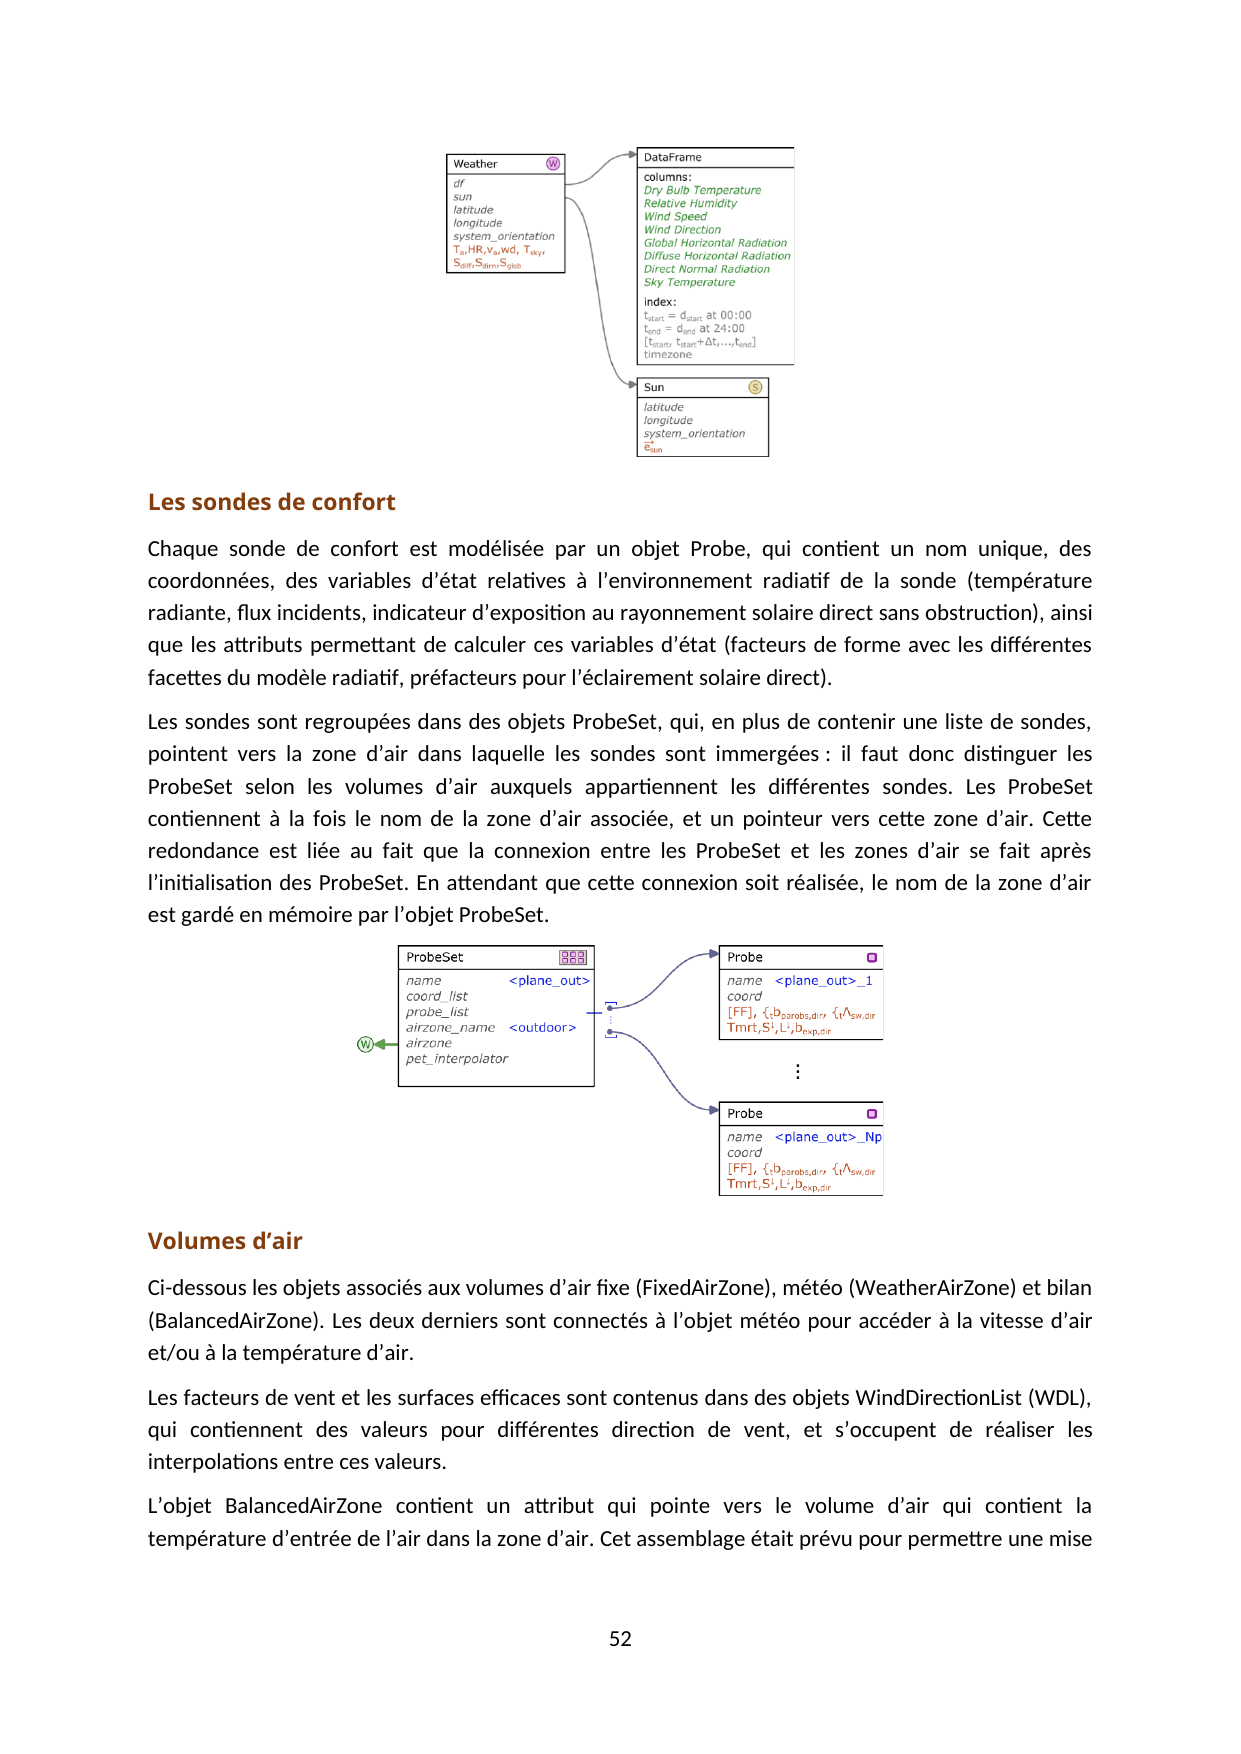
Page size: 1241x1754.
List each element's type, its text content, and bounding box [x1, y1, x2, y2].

text Ci-dessous les objets associés aux volumes d’air fixe (FixedAirZone), météo (WeatherAirZone) et bilan (BalancedAirZone). Les deux derniers sont connectés à l’objet météo pour accéder à la vitesse d’air et/ou à la température d’air. [148, 1273, 1093, 1366]
text Les sondes sont regroupées dans des objets ProbeSet, qui, en plus de contenir une liste de sondes, pointent vers la zone d’air dans laquelle les sondes sont immergées : il faut donc distinguer les ProbeSet selon les volumes d’air auxquels appartiennent les différentes sondes. Les ProbeSet contiennent à la fois le nom de la zone d’air associée, et un pointeur vers cette zone d’air. Cette redondance est liée au fait que la connexion entre les ProbeSet et les zones d’air se fait après l’initialisation des ProbeSet. En attendant que cette connexion soit réalisée, le nom de la zone d’air est gardé en mémoire par l’objet ProbeSet. [148, 707, 1093, 928]
text Les facteurs de vent et les surfaces efficaces sont contenus dans des objets WindDirectionList (WDL), qui contiennent des valeurs pour différentes direction de vent, et s’occupent de réaliser les interpolations entre ces valeurs. [148, 1383, 1093, 1475]
text Volumes d’air [148, 1225, 1093, 1256]
picture [446, 147, 795, 457]
text Chaque sonde de confort est modélisée par un objet Probe, qui contient un nom unique, des coordonnées, des variables d’état relatives à l’environnement radiatif de la sonde (température radiante, flux incidents, indicateur d’exposition au rayonnement solaire direct sans obstruction), ainsi que les attributs permettant de calculer ces variables d’état (facteurs de forme avec les différentes facettes du modèle radiatif, préfacteurs pour l’éclairement solaire direct). [148, 534, 1093, 691]
picture [357, 945, 884, 1196]
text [148, 1492, 1093, 1552]
text Les sondes de confort [148, 486, 1093, 517]
